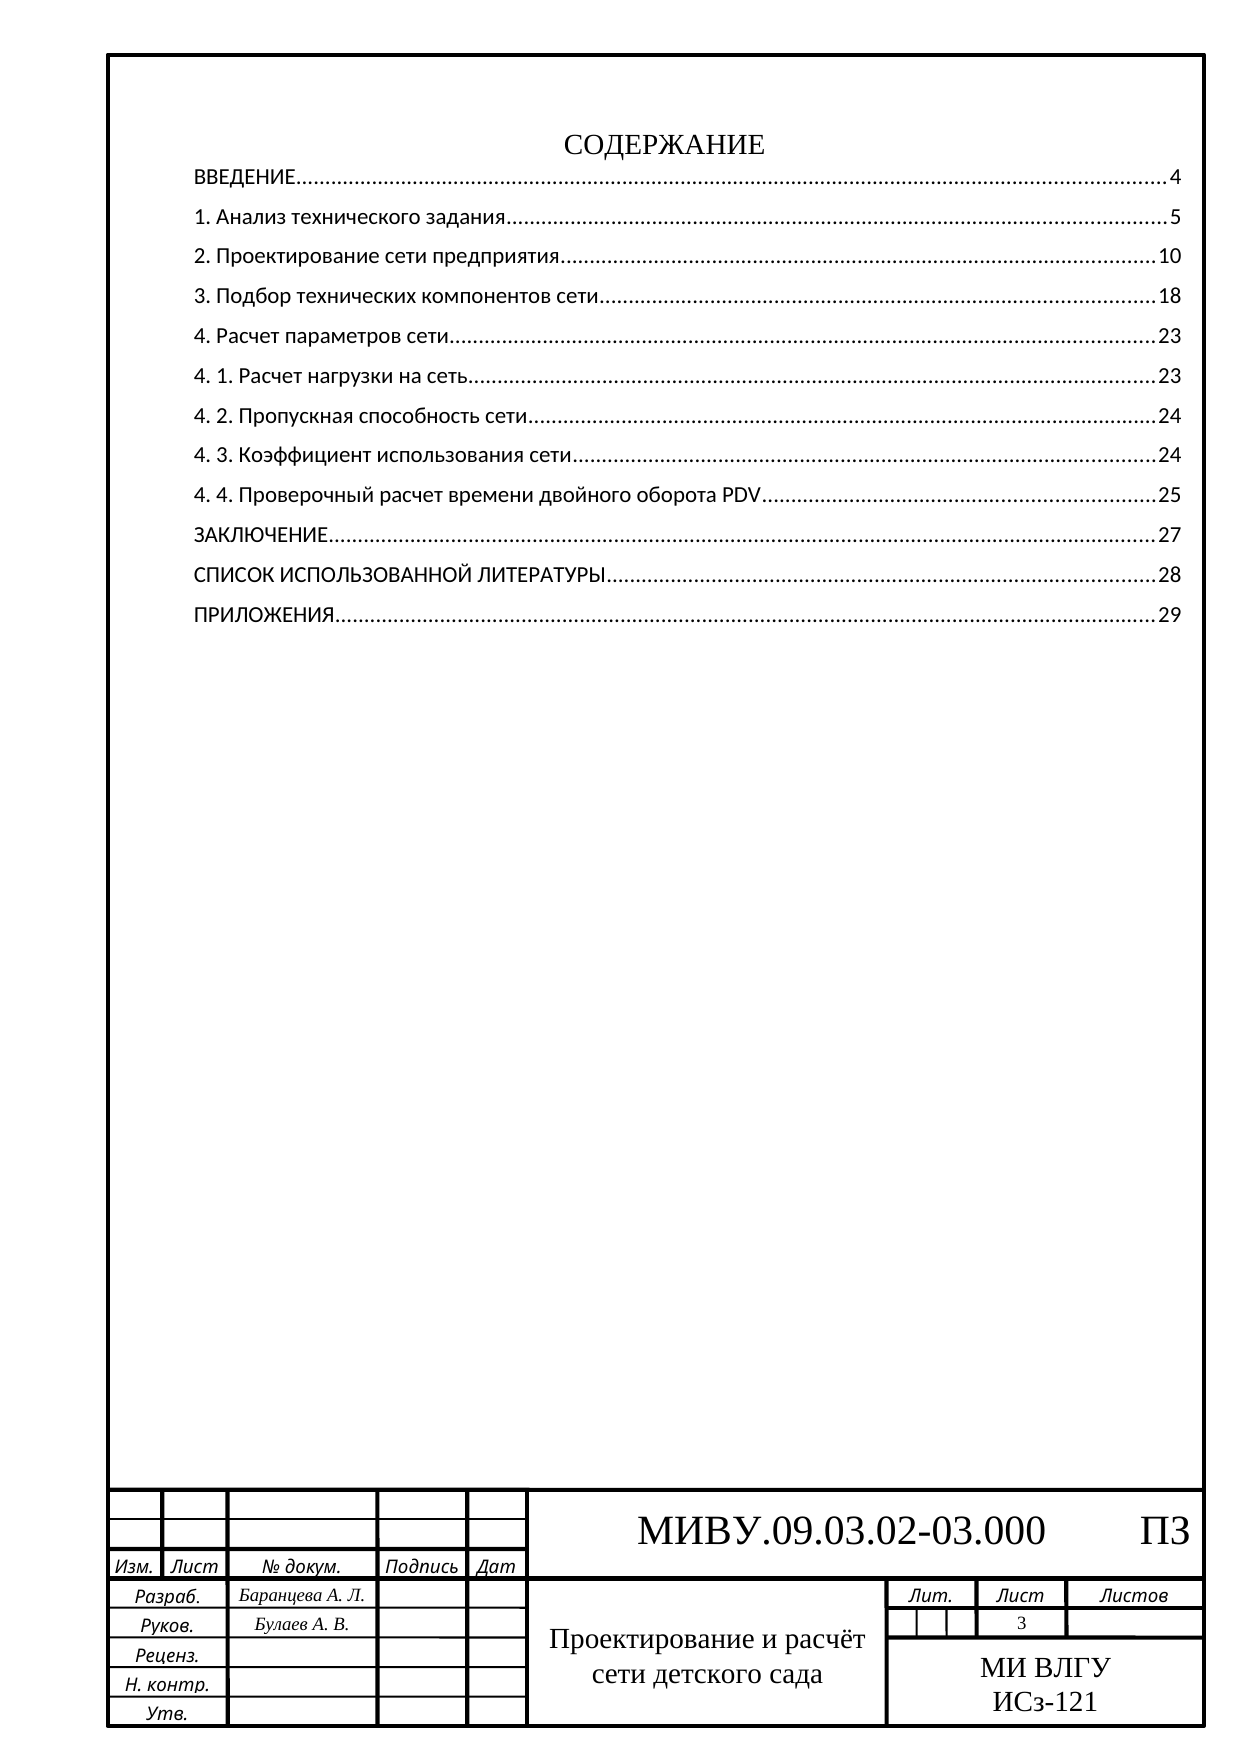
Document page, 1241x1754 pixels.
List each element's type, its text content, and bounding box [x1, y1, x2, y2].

text 4. 3. Коэффициент использования сети 24 [193, 441, 1181, 469]
text 3. Подбор технических компонентов сети 18 [193, 281, 1181, 309]
subtitle СОДЕРЖАНИЕ [148, 127, 1181, 160]
text 4. 4. Проверочный расчет времени двойного оборота PDV 25 [193, 480, 1181, 508]
text СПИСОК ИСПОЛЬЗОВАННОЙ ЛИТЕРАТУРЫ 28 [193, 560, 1181, 588]
text 4. 1. Расчет нагрузки на сеть 23 [193, 361, 1181, 389]
text 4. 2. Пропускная способность сети 24 [193, 401, 1181, 429]
text 2. Проектирование сети предприятия 10 [193, 242, 1181, 270]
text ЗАКЛЮЧЕНИЕ 27 [193, 520, 1181, 548]
text 1. Анализ технического задания 5 [193, 202, 1181, 230]
text ВВЕДЕНИЕ 4 [193, 162, 1181, 190]
text 4. Расчет параметров сети 23 [193, 321, 1181, 349]
text ПРИЛОЖЕНИЯ 29 [193, 600, 1181, 628]
